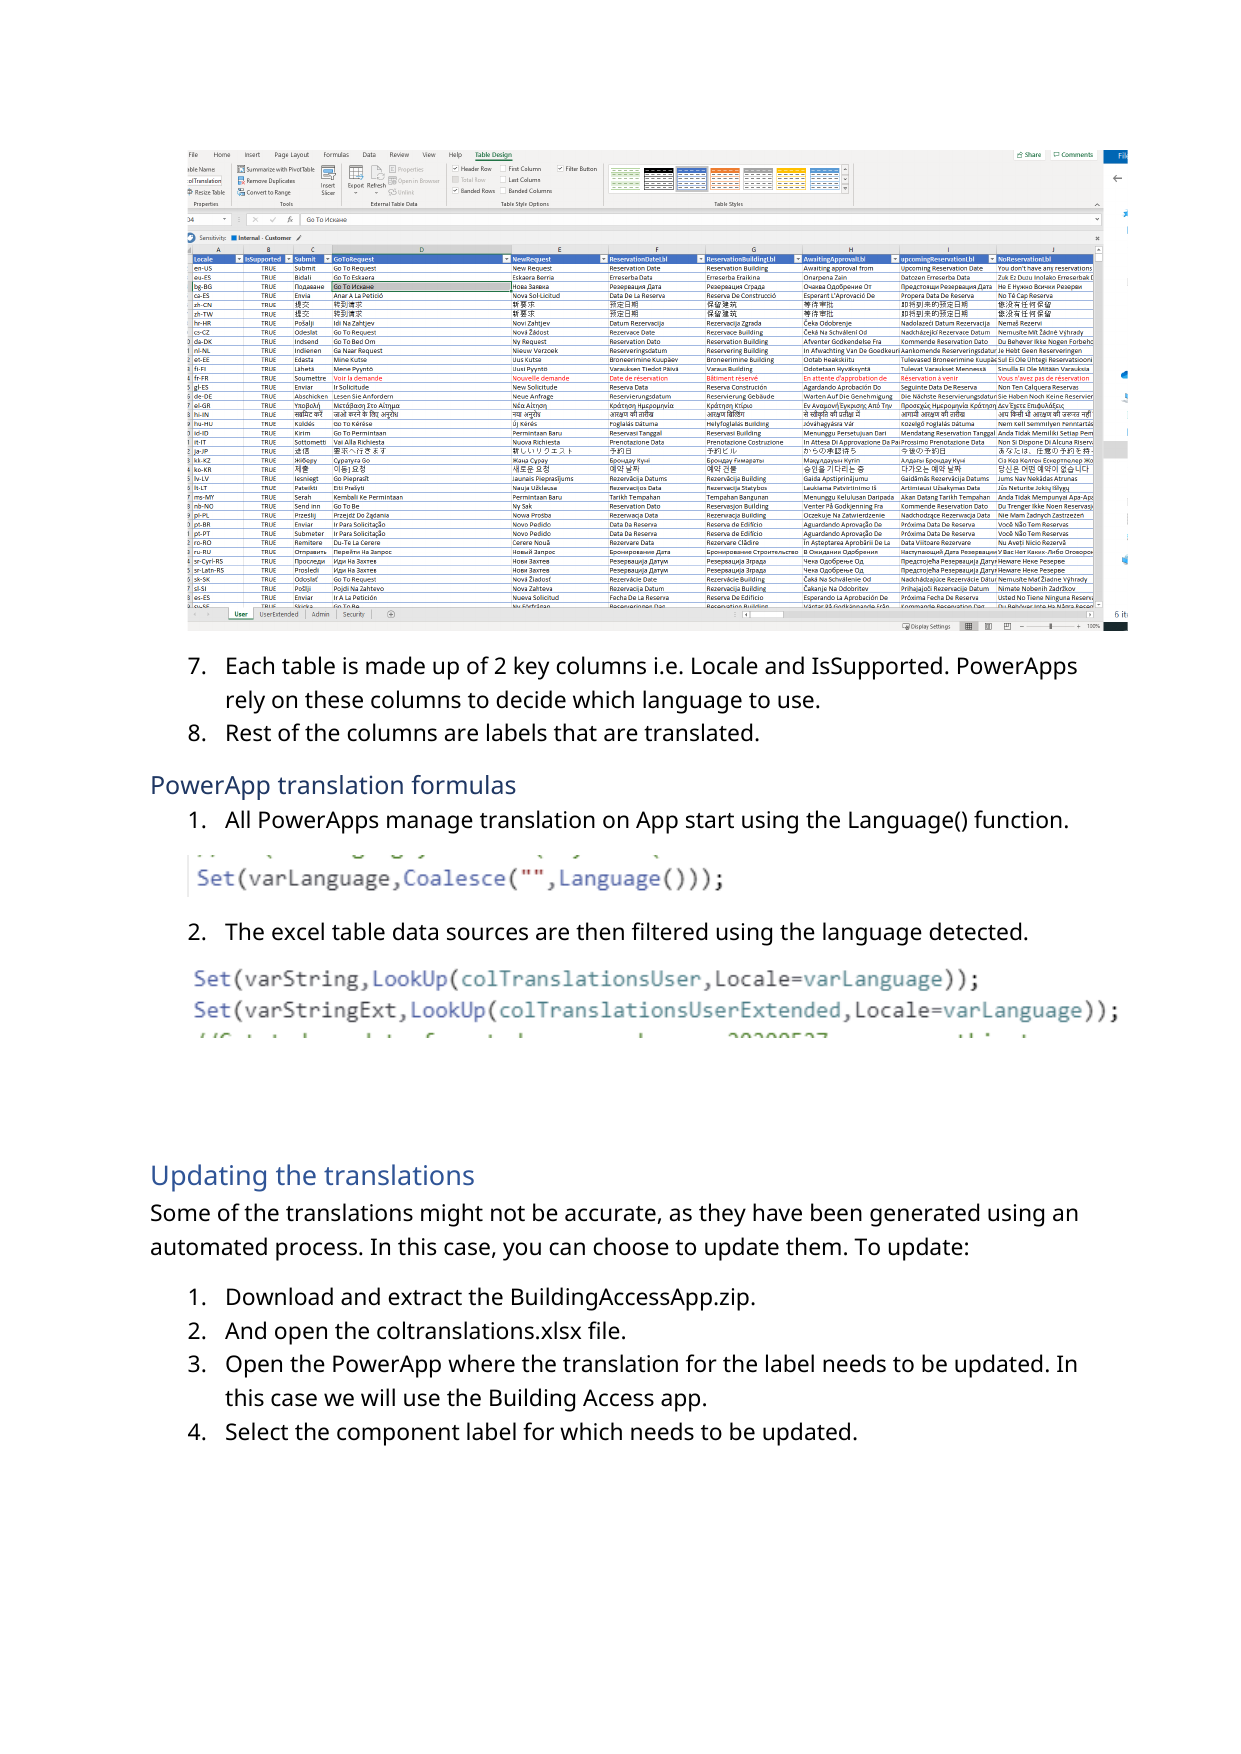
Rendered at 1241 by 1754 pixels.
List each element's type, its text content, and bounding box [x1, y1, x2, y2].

picture [187, 855, 744, 897]
list Each table is made up of 2 key columns i.e. Locale and IsSupported. PowerApps rely on these columns to decide which language to use. [187, 650, 1090, 715]
picture [187, 150, 1128, 631]
picture [187, 966, 1128, 1038]
text Some of the translations might not be accurate, as they have been generated using an automated process. In this case, you can choose to update them. To update: [150, 1197, 1090, 1262]
list And open the coltranslations.xlsx file. [187, 1314, 1090, 1346]
list Download and extract the BuildingAccessApp.zip. [187, 1281, 1090, 1312]
list The excel table data sources are then filtered using the language detected. [187, 916, 1090, 947]
list All PowerApps manage translation on App start using the Language() function. [187, 804, 1090, 836]
list Rest of the columns are labels that are translated. [187, 717, 1090, 748]
subtitle PowerApp translation formulas [150, 768, 1090, 802]
list Open the PowerApp where the translation for the label needs to be updated. In this case we will use the Building Access app. [187, 1348, 1090, 1413]
subtitle Updating the translations [150, 1157, 1090, 1194]
list Select the component label for which needs to be updated. [187, 1416, 1090, 1447]
